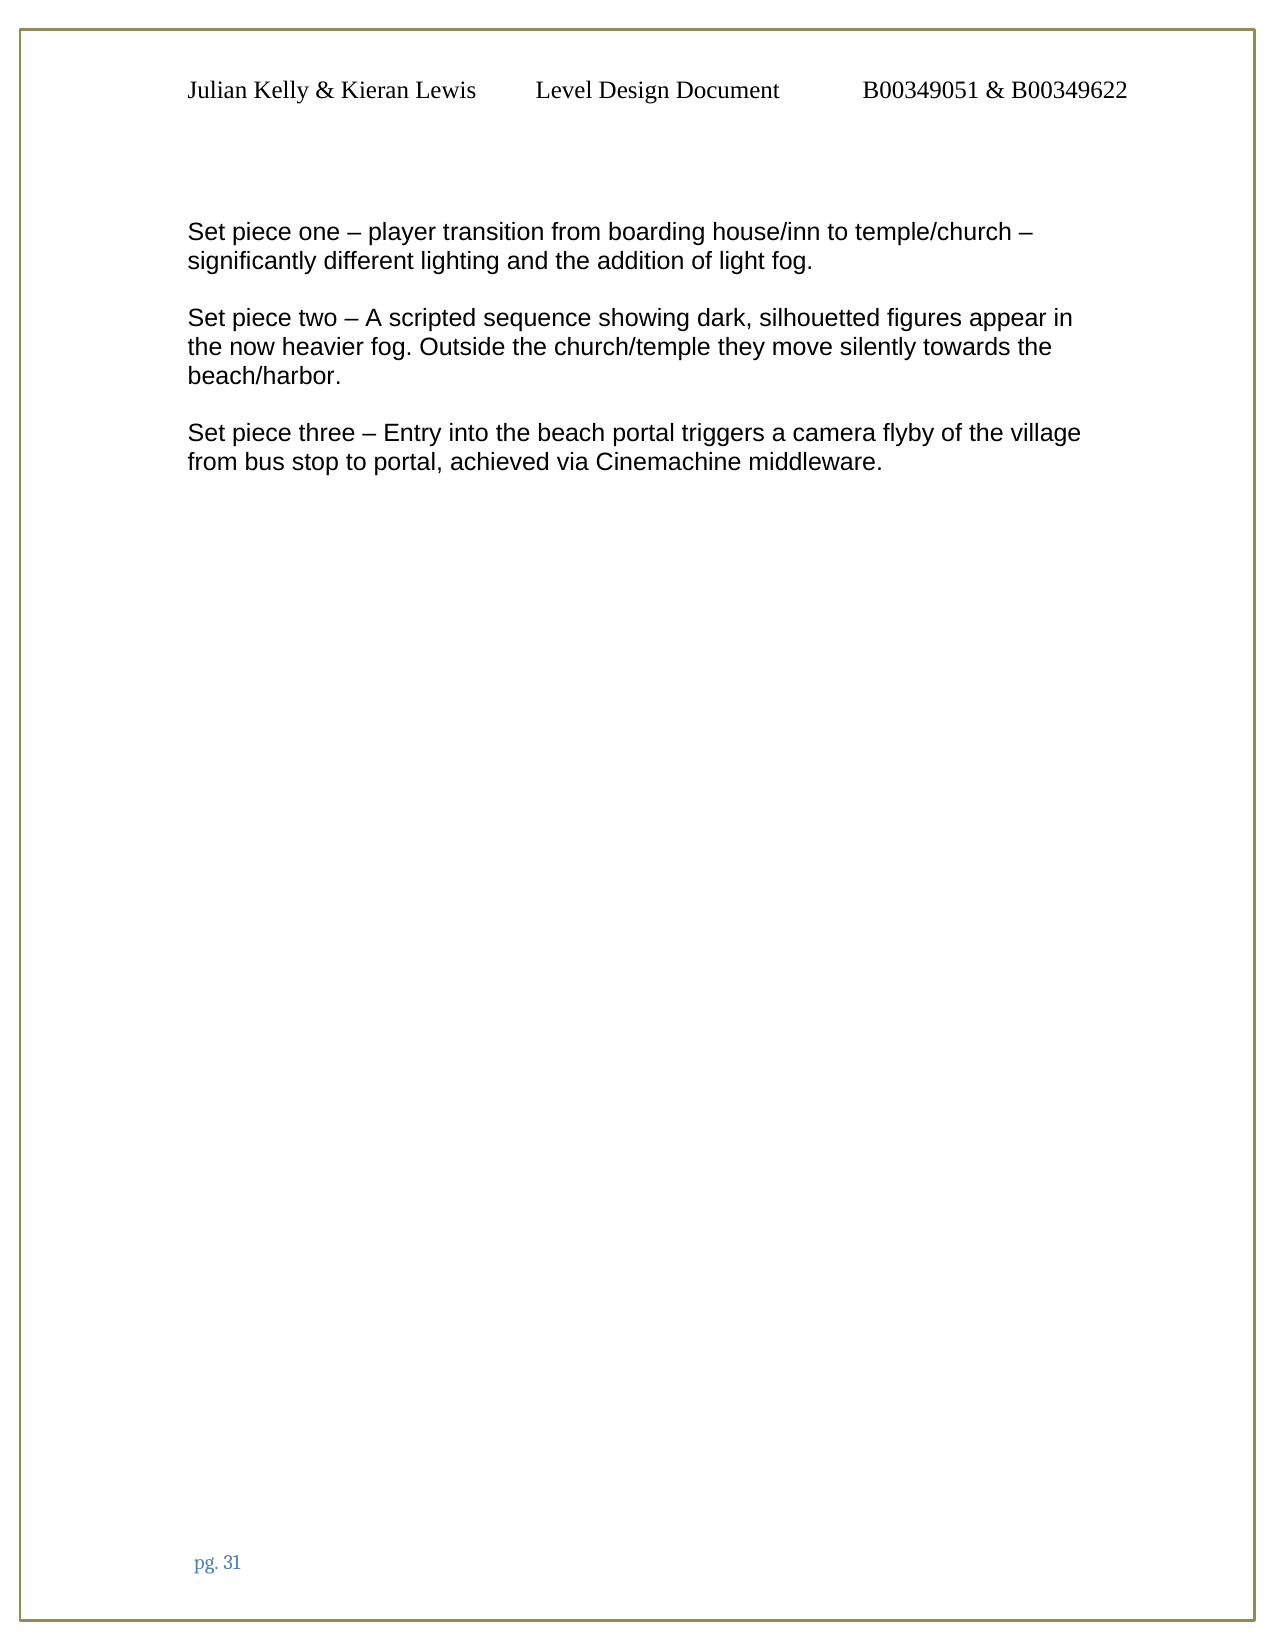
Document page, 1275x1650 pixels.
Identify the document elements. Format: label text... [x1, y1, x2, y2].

text Set piece three – Entry into the beach portal triggers a camera flyby of the village from bus stop to portal, achieved via Cinemachine middleware. [187, 418, 1087, 476]
text Set piece one – player transition from boarding house/inn to temple/church – significantly different lighting and the addition of light fog. [187, 217, 1087, 274]
text Set piece two – A scripted sequence showing dark, silhouetted figures appear in the now heavier fog. Outside the church/temple they move silently towards the beach/harbor. [187, 303, 1087, 389]
